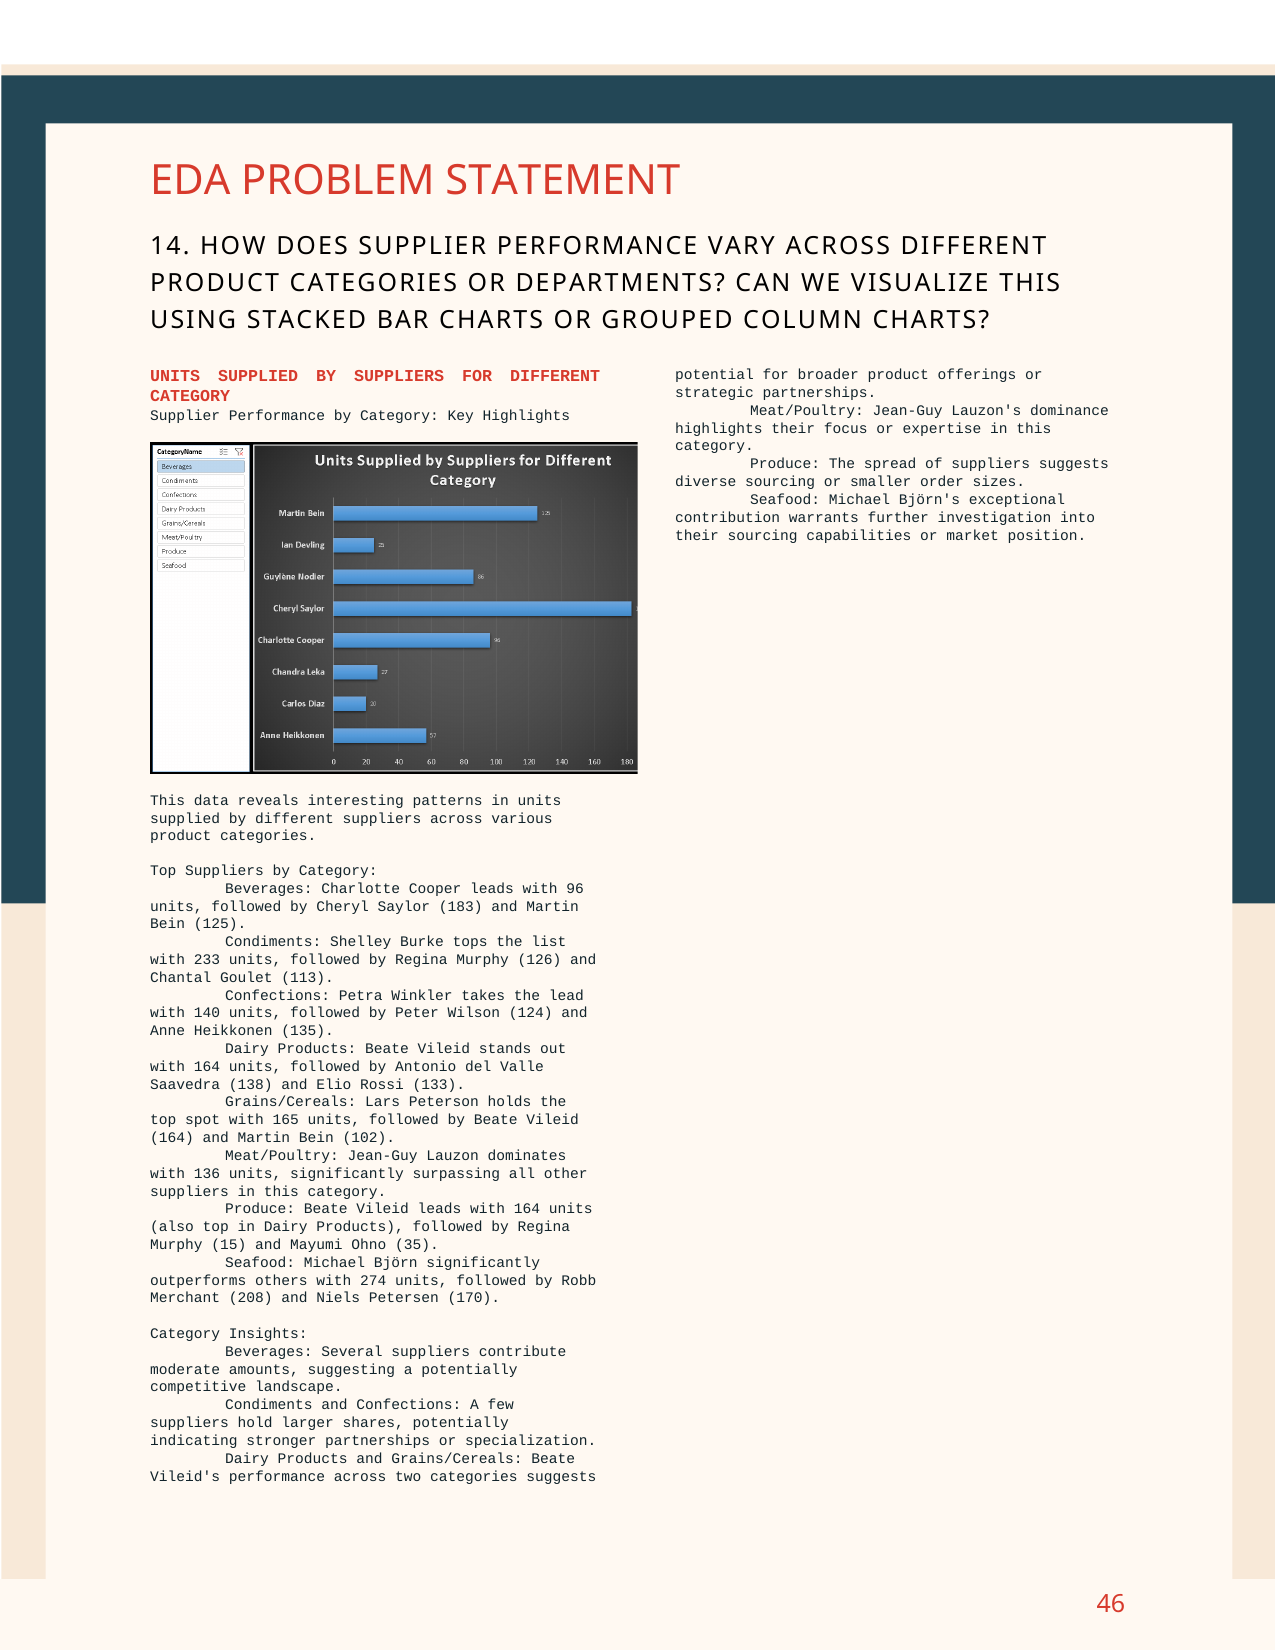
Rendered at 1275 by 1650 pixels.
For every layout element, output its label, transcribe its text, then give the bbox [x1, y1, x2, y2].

text Seafood: Michael Björn significantly outperforms others with 274 units, followed by Robb Merchant (208) and Niels Petersen (170). [150, 1255, 600, 1307]
text Category Insights: [150, 1326, 600, 1343]
picture [150, 442, 638, 774]
text Condiments: Shelley Burke tops the list with 233 units, followed by Regina Murphy (126) and Chantal Goulet (113). [150, 934, 600, 987]
text Dairy Products and Grains/Cereals: Beate Vileid's performance across two categories suggests potential for broader product offerings or strategic partnerships. [150, 1451, 600, 1485]
text Produce: Beate Vileid leads with 164 units (also top in Dairy Products), followed by Regina Murphy (15) and Mayumi Ohno (35). [150, 1202, 600, 1254]
text Condiments and Confections: A few suppliers hold larger shares, potentially indicating stronger partnerships or specialization. [150, 1397, 600, 1450]
text Beverages: Charlotte Cooper leads with 96 units, followed by Cheryl Saylor (183) and Martin Bein (125). [150, 881, 600, 933]
text Confections: Petra Winkler takes the lead with 140 units, followed by Peter Wilson (124) and Anne Heikkonen (135). [150, 988, 600, 1040]
text Meat/Poultry: Jean-Guy Lauzon dominates with 136 units, significantly surpassing all other suppliers in this category. [150, 1148, 600, 1200]
text This data reveals interesting patterns in units supplied by different suppliers across various product categories. [150, 793, 600, 845]
text Seafood: Michael Björn's exceptional contribution warrants further investigation into their sourcing capabilities or market position. [675, 492, 1125, 544]
text Top Suppliers by Category: [150, 863, 600, 880]
text Produce: The spread of suppliers suggests diverse sourcing or smaller order sizes. [675, 456, 1125, 491]
text Dairy Products and Grains/Cereals: Beate Vileid's performance across two categories suggests potential for broader product offerings or strategic partnerships. [675, 367, 1125, 402]
text 14. How does supplier performance vary across different product categories or departments? Can we visualize this using stacked bar charts or grouped column charts? [150, 228, 1125, 336]
text EDA PROBLEM STATEMENT [150, 150, 1125, 207]
text Grains/Cereals: Lars Peterson holds the top spot with 165 units, followed by Beate Vileid (164) and Martin Bein (102). [150, 1095, 600, 1147]
text Supplier Performance by Category: Key Highlights [150, 408, 600, 424]
text UNITS SUPPLIED BY SUPPLIERS FOR DIFFERENT CATEGORY [150, 367, 600, 407]
text Beverages: Several suppliers contribute moderate amounts, suggesting a potentially competitive landscape. [150, 1344, 600, 1396]
text Dairy Products: Beate Vileid stands out with 164 units, followed by Antonio del Valle Saavedra (138) and Elio Rossi (133). [150, 1041, 600, 1093]
text Meat/Poultry: Jean-Guy Lauzon's dominance highlights their focus or expertise in this category. [675, 403, 1125, 455]
